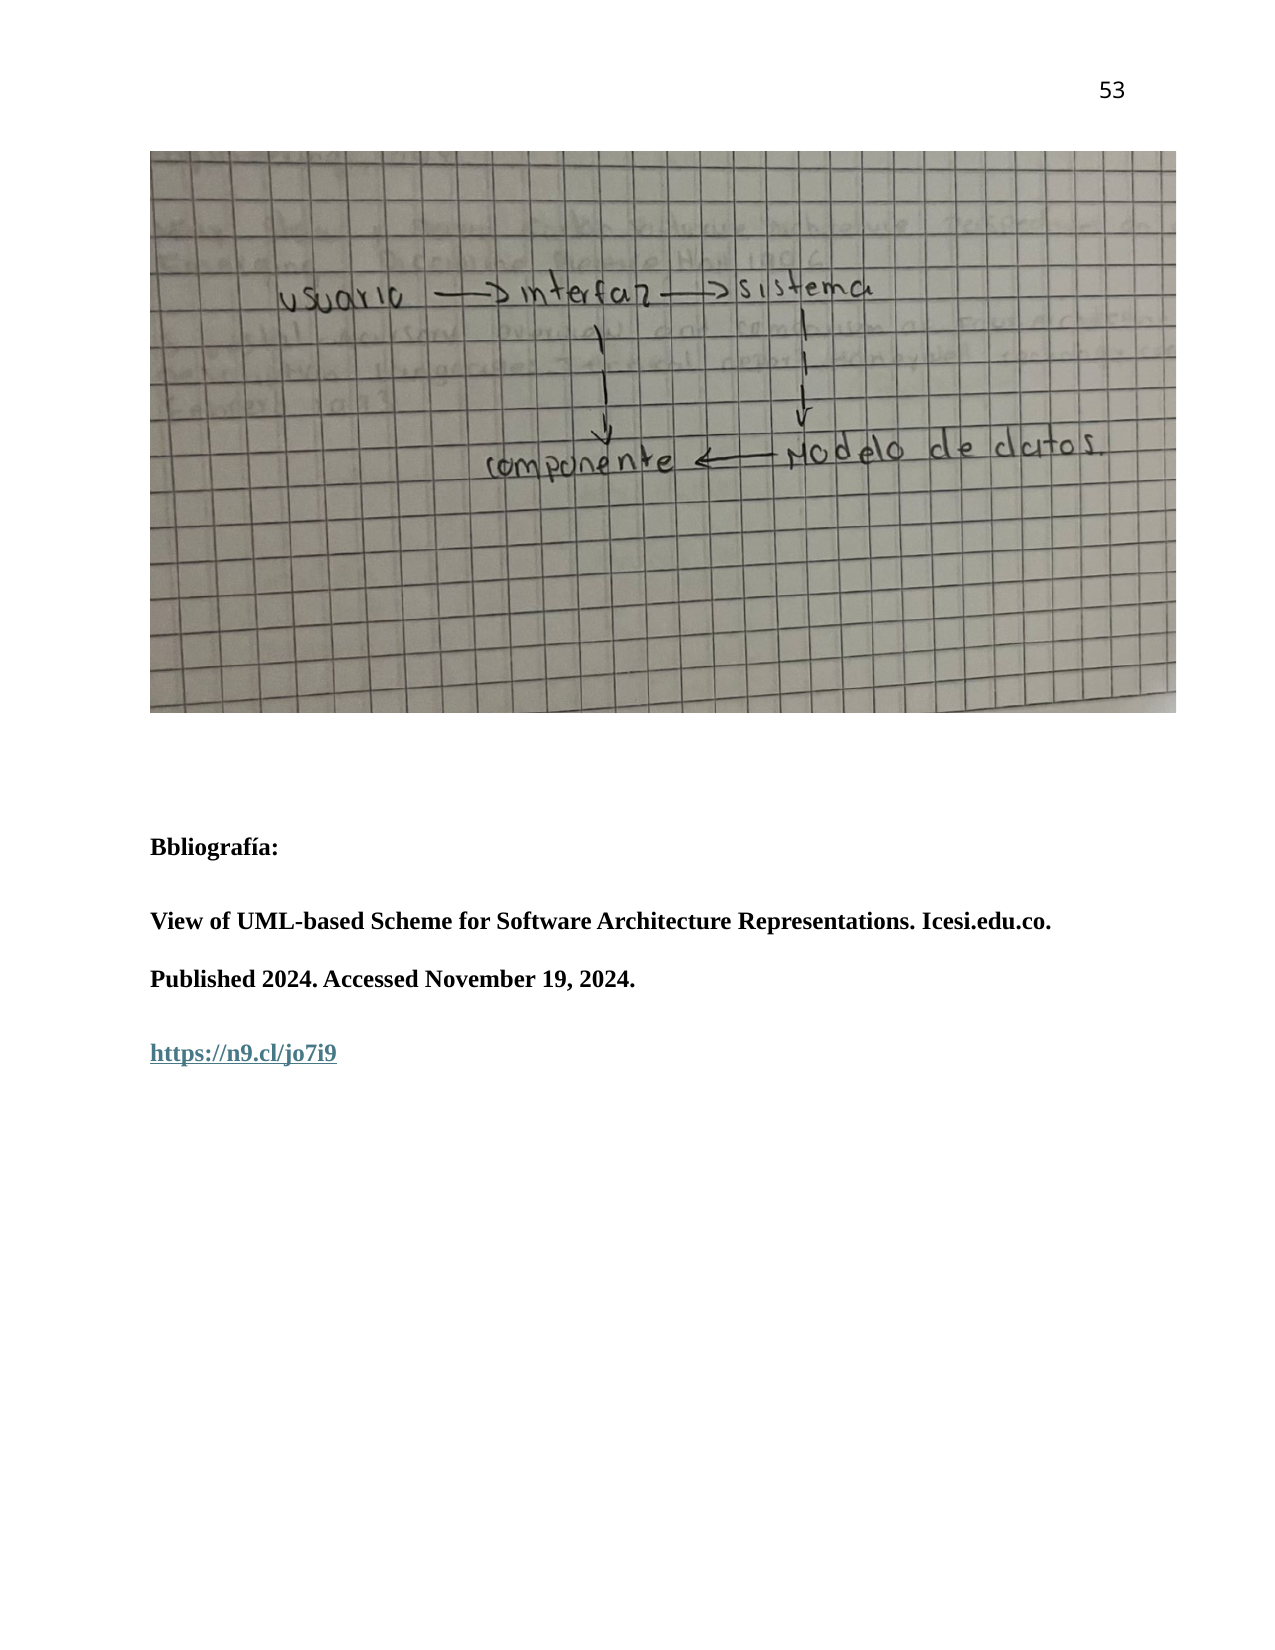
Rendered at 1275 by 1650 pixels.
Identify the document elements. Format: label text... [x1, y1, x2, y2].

text View of UML-based Scheme for Software Architecture Representations. Icesi.edu.co. Published 2024. Accessed November 19, 2024. [150, 906, 1125, 993]
text https://n9.cl/jo7i9 [150, 1038, 1125, 1067]
picture [150, 151, 1177, 713]
text Bbliografía: [150, 832, 1125, 861]
